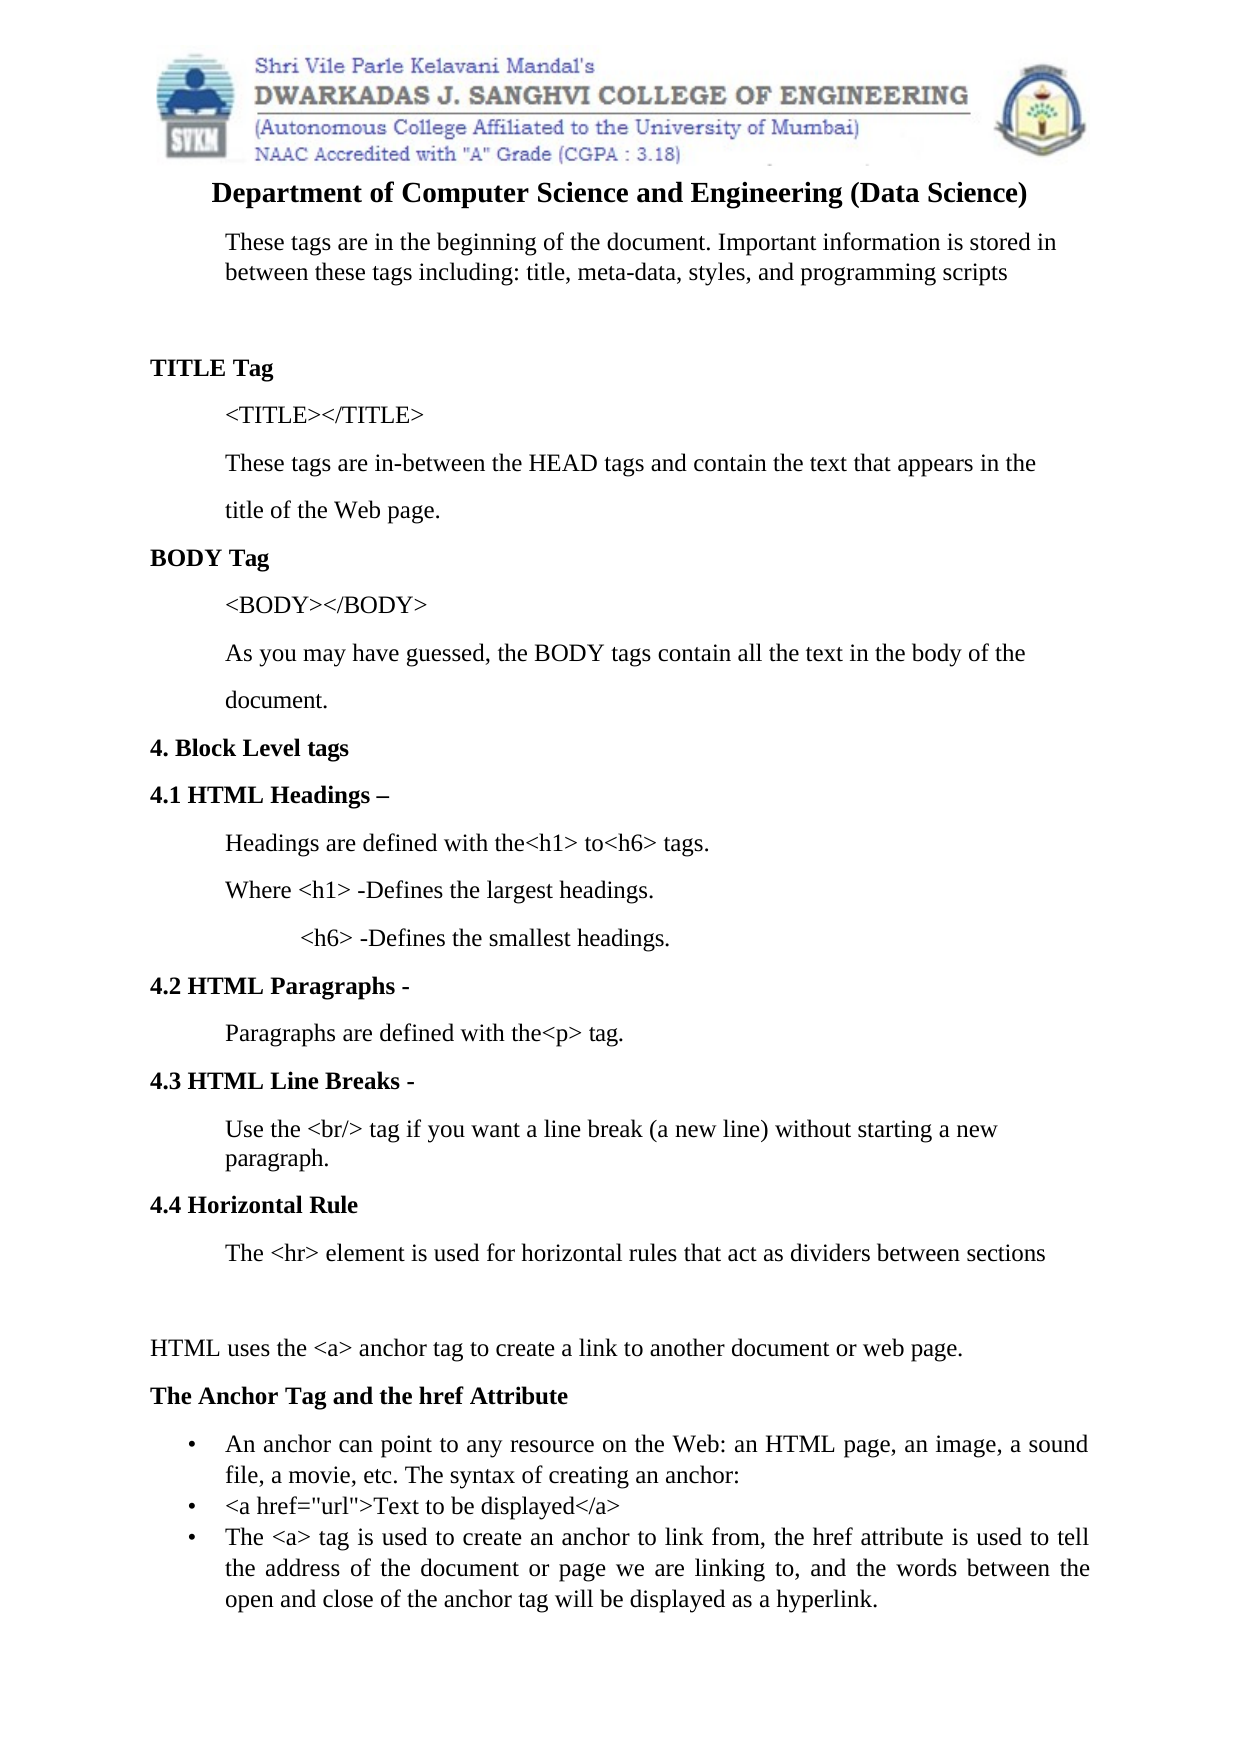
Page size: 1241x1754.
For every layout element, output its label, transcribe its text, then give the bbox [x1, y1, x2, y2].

subtitle TITLE Tag [150, 353, 1107, 381]
text <BODY></BODY> [225, 591, 1107, 619]
text These tags are in-between the HEAD tags and contain the text that appears in the title of the Web page. [225, 448, 1047, 524]
text HTML uses the <a> anchor tag to create a link to another document or web page. [150, 1333, 1107, 1362]
subtitle HTML Paragraphs - [150, 971, 1107, 999]
text The <hr> element is used for horizontal rules that act as dividers between sections [225, 1238, 1107, 1267]
subtitle Horizontal Rule [150, 1190, 1107, 1219]
text Use the <br/> tag if you want a line break (a new line) without starting a new paragraph. [225, 1114, 1107, 1171]
text As you may have guessed, the BODY tags contain all the text in the body of the document. [225, 638, 1107, 714]
text <h6> -Defines the smallest headings. [300, 923, 1107, 952]
text Paragraphs are defined with the<p> tag. [225, 1018, 1107, 1047]
list An anchor can point to any resource on the Web: an HTML page, an image, a sound file, a movie, etc. The syntax of creating an anchor: [187, 1429, 1090, 1488]
list HTML Headings – [150, 781, 1107, 809]
subtitle Block Level tags [150, 733, 1107, 762]
subtitle The Anchor Tag and the href Attribute [150, 1381, 1107, 1410]
list <a href="url">Text to be displayed</a> [187, 1491, 1107, 1519]
subtitle HTML Line Breaks - [150, 1066, 1107, 1095]
picture [156, 45, 1090, 166]
text Headings are defined with the<h1> to<h6> tags. Where <h1> -Defines the largest headings. [225, 828, 770, 904]
list The <a> tag is used to create an anchor to link from, the href attribute is used to tell the address of the document or page we are linking to, and the words between the open and close of the anchor tag will be displayed as a hyperlink. [187, 1522, 1091, 1613]
subtitle BODY Tag [150, 543, 1107, 572]
text <TITLE></TITLE> [225, 400, 1107, 429]
text These tags are in the beginning of the document. Important information is stored in between these tags including: title, meta-data, styles, and programming scripts [225, 227, 1107, 286]
